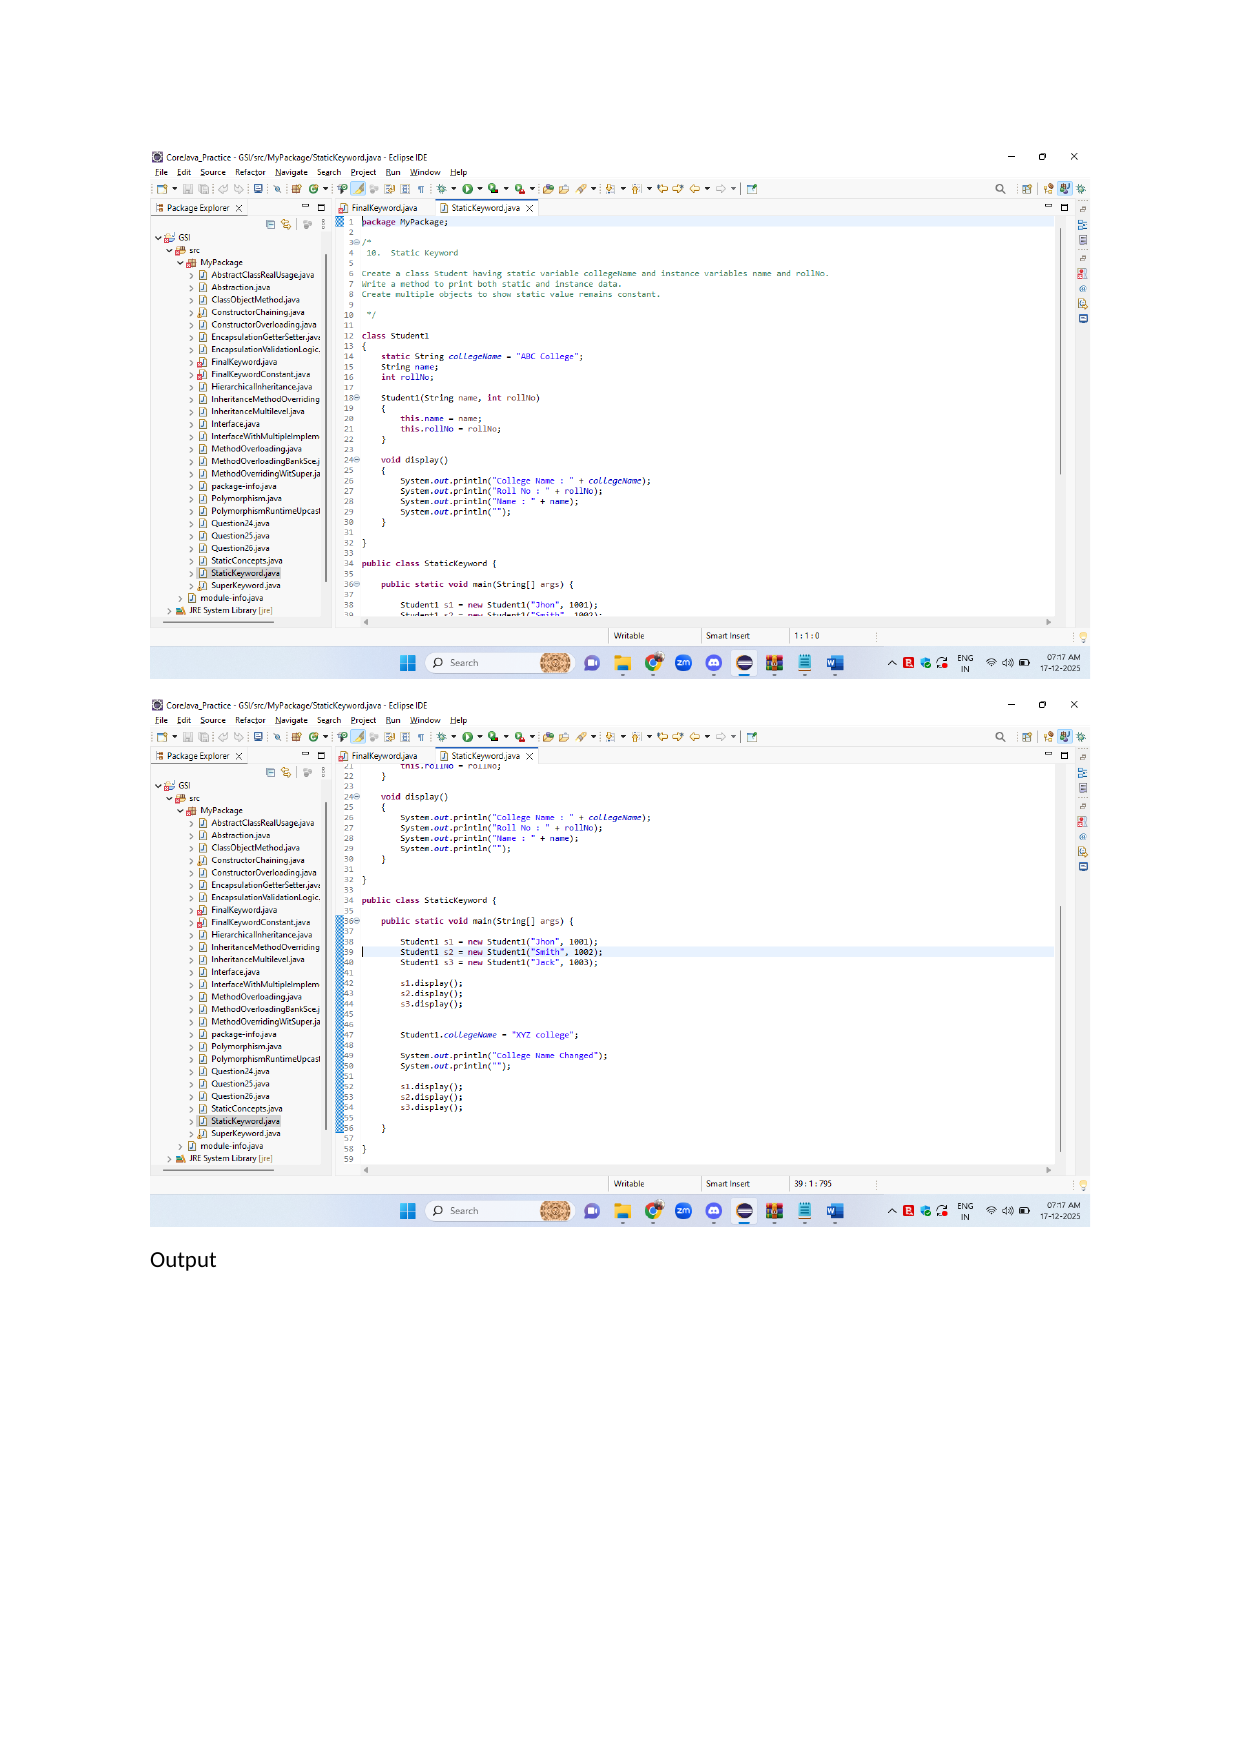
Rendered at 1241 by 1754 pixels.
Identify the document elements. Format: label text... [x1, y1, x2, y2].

picture [150, 150, 1091, 679]
text Output [150, 1245, 1090, 1273]
picture [150, 697, 1091, 1227]
